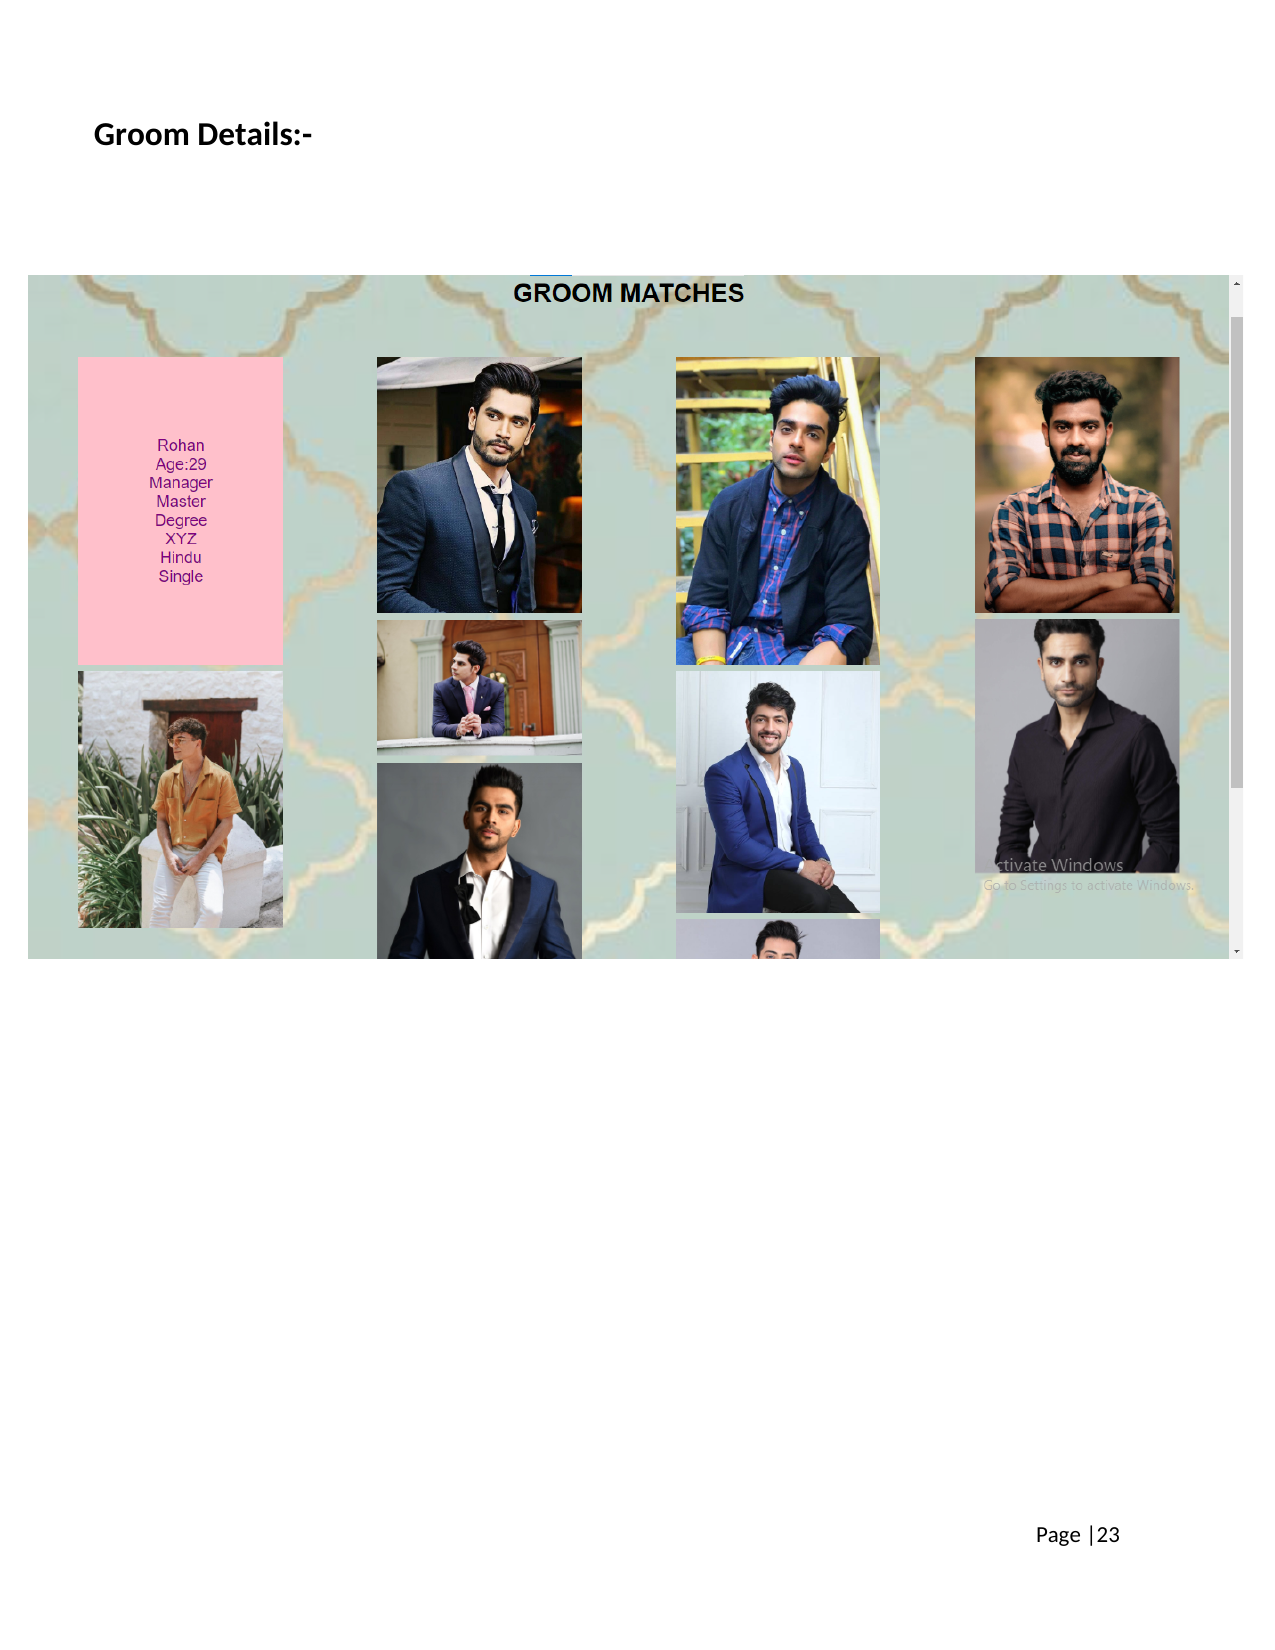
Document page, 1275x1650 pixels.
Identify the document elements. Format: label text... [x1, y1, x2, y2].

text Groom Details:- [94, 112, 1264, 153]
picture [28, 275, 1244, 959]
